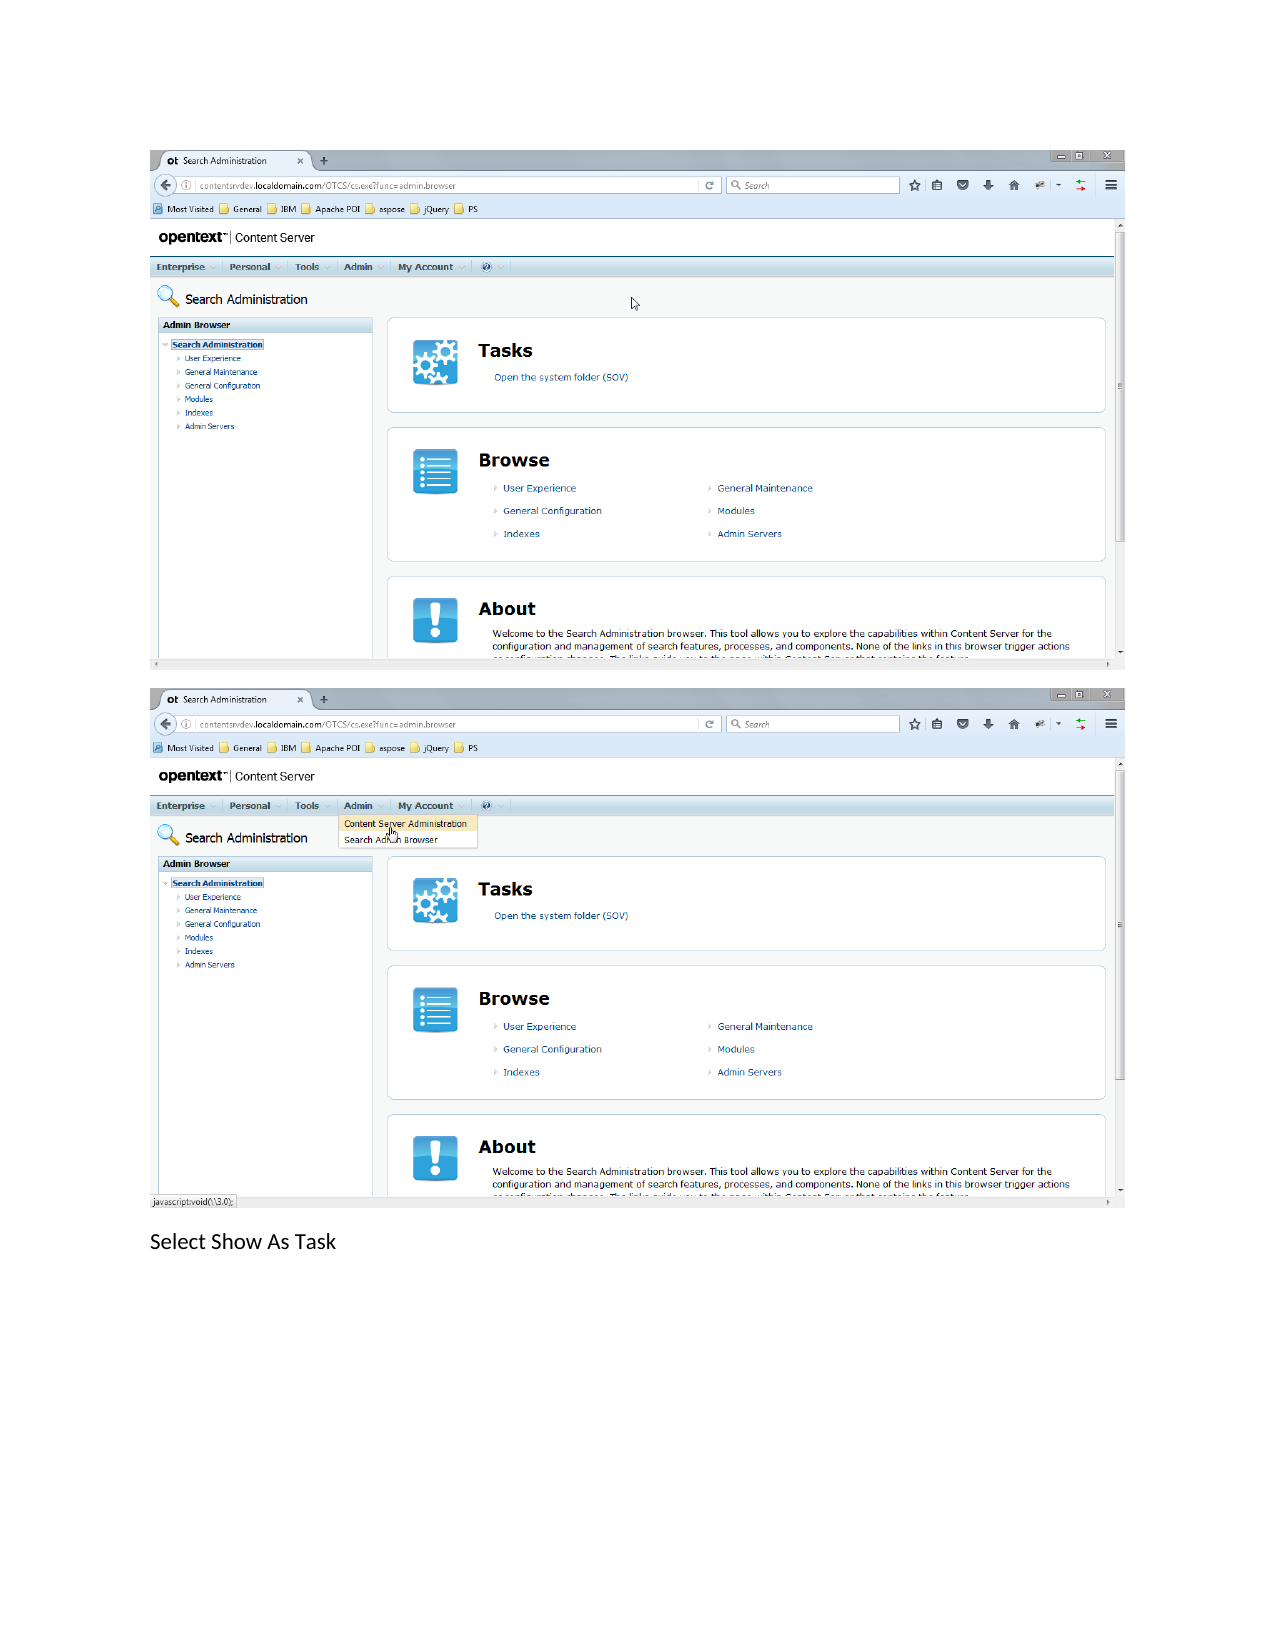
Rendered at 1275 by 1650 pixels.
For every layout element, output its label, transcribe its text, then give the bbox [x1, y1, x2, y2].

text Select Show As Task [150, 1227, 1125, 1255]
picture [150, 688, 1125, 1208]
picture [150, 150, 1125, 670]
